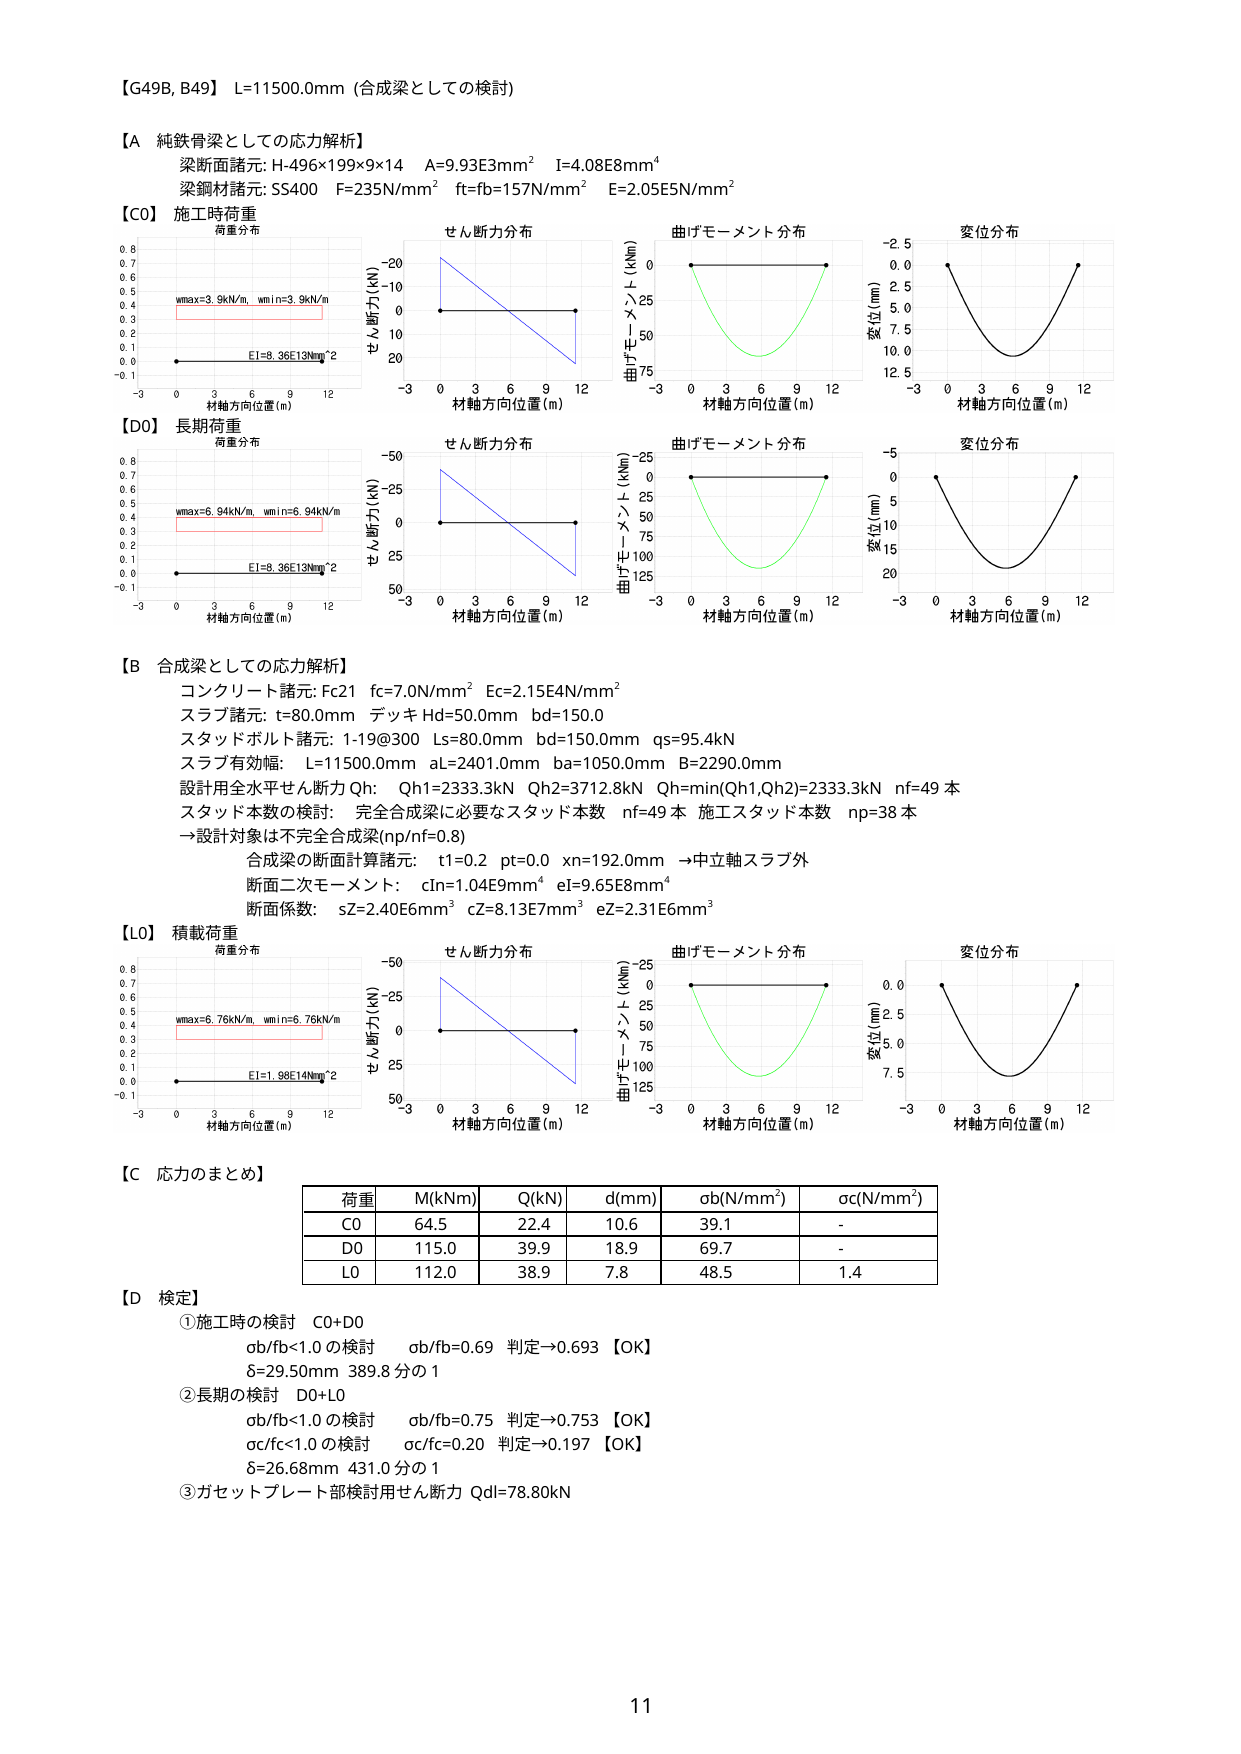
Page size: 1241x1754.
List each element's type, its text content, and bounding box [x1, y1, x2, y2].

text ②長期の検討 D0+L0 [96, 1382, 1165, 1407]
table_cell 1.4 [800, 1261, 937, 1284]
text ①施工時の検討 C0+D0 [96, 1309, 1165, 1334]
table_header Q(kN) [480, 1187, 566, 1211]
text 梁断面諸元: H-496×199×9×14 A=9.93E3mm2 I=4.08E8mm4 [96, 152, 1165, 176]
text スタッド本数の検討: 完全合成梁に必要なスタッド本数 nf=49本 施工スタッド本数 np=38本 [96, 799, 1165, 823]
table_cell 38.9 [480, 1261, 566, 1284]
table_header σb(N/mm2) [662, 1187, 799, 1211]
text 断面係数: sZ=2.40E6mm3 cZ=8.13E7mm3 eZ=2.31E6mm3 [96, 896, 1165, 920]
text σc/fc<1.0の検討 σc/fc=0.20 判定→0.197 【OK】 [96, 1431, 1165, 1455]
text 断面二次モーメント: cIn=1.04E9mm4 eI=9.65E8mm4 [96, 872, 1165, 896]
picture [112, 224, 1115, 413]
table_cell D0 [303, 1236, 375, 1259]
text δ=29.50mm 389.8分の1 [96, 1358, 1165, 1382]
text 梁鋼材諸元: SS400 F=235N/mm2 ft=fb=157N/mm2 E=2.05E5N/mm2 [96, 176, 1165, 201]
table_cell 112.0 [376, 1261, 478, 1284]
table_header 荷重 [303, 1187, 375, 1211]
text 合成梁の断面計算諸元: t1=0.2 pt=0.0 xn=192.0mm →中立軸スラブ外 [96, 847, 1165, 872]
table_cell 18.9 [567, 1237, 660, 1259]
text σb/fb<1.0の検討 σb/fb=0.69 判定→0.693 【OK】 [96, 1334, 1165, 1358]
picture [112, 944, 1115, 1133]
text 【C0】 施工時荷重 [96, 201, 1165, 225]
table_header σc(N/mm2) [800, 1187, 937, 1211]
table_cell - [800, 1213, 937, 1235]
table_cell - [800, 1237, 937, 1259]
text 【A 純鉄骨梁としての応力解析】 [96, 128, 1165, 152]
table_cell 7.8 [567, 1261, 660, 1284]
table_cell 69.7 [662, 1237, 799, 1259]
text ③ガセットプレート部検討用せん断力 Qdl=78.80kN [96, 1479, 1165, 1504]
table_cell 10.6 [567, 1213, 660, 1235]
table_header M(kNm) [376, 1187, 478, 1211]
text 【B 合成梁としての応力解析】 [96, 653, 1165, 678]
table_cell 39.9 [480, 1237, 566, 1259]
text 【D 検定】 [96, 1285, 1165, 1309]
text 【L0】 積載荷重 [96, 920, 1165, 944]
text コンクリート諸元: Fc21 fc=7.0N/mm2 Ec=2.15E4N/mm2 [96, 678, 1165, 702]
table_cell C0 [303, 1212, 375, 1235]
text σb/fb<1.0の検討 σb/fb=0.75 判定→0.753 【OK】 [96, 1407, 1165, 1431]
table_cell L0 [303, 1261, 375, 1284]
table_cell 64.5 [376, 1213, 478, 1235]
picture [112, 437, 1115, 625]
text 【C 応力のまとめ】 [96, 1161, 1165, 1185]
text スラブ諸元: t=80.0mm デッキHd=50.0mm bd=150.0 [96, 702, 1165, 726]
text スラブ有効幅: L=11500.0mm aL=2401.0mm ba=1050.0mm B=2290.0mm [96, 750, 1165, 775]
text 【D0】 長期荷重 [96, 413, 1165, 437]
text 【G49B, B49】 L=11500.0mm (合成梁としての検討) [96, 75, 1165, 99]
table_cell 22.4 [480, 1213, 566, 1235]
table_cell 48.5 [662, 1261, 799, 1284]
text →設計対象は不完全合成梁(np/nf=0.8) [96, 823, 1165, 847]
text δ=26.68mm 431.0分の1 [96, 1455, 1165, 1479]
table_cell 115.0 [376, 1237, 478, 1259]
text 設計用全水平せん断力Qh: Qh1=2333.3kN Qh2=3712.8kN Qh=min(Qh1,Qh2)=2333.3kN nf=49本 [96, 775, 1165, 799]
text スタッドボルト諸元: 1-19@300 Ls=80.0mm bd=150.0mm qs=95.4kN [96, 726, 1165, 750]
table_header d(mm) [567, 1187, 660, 1211]
table_cell 39.1 [662, 1213, 799, 1235]
